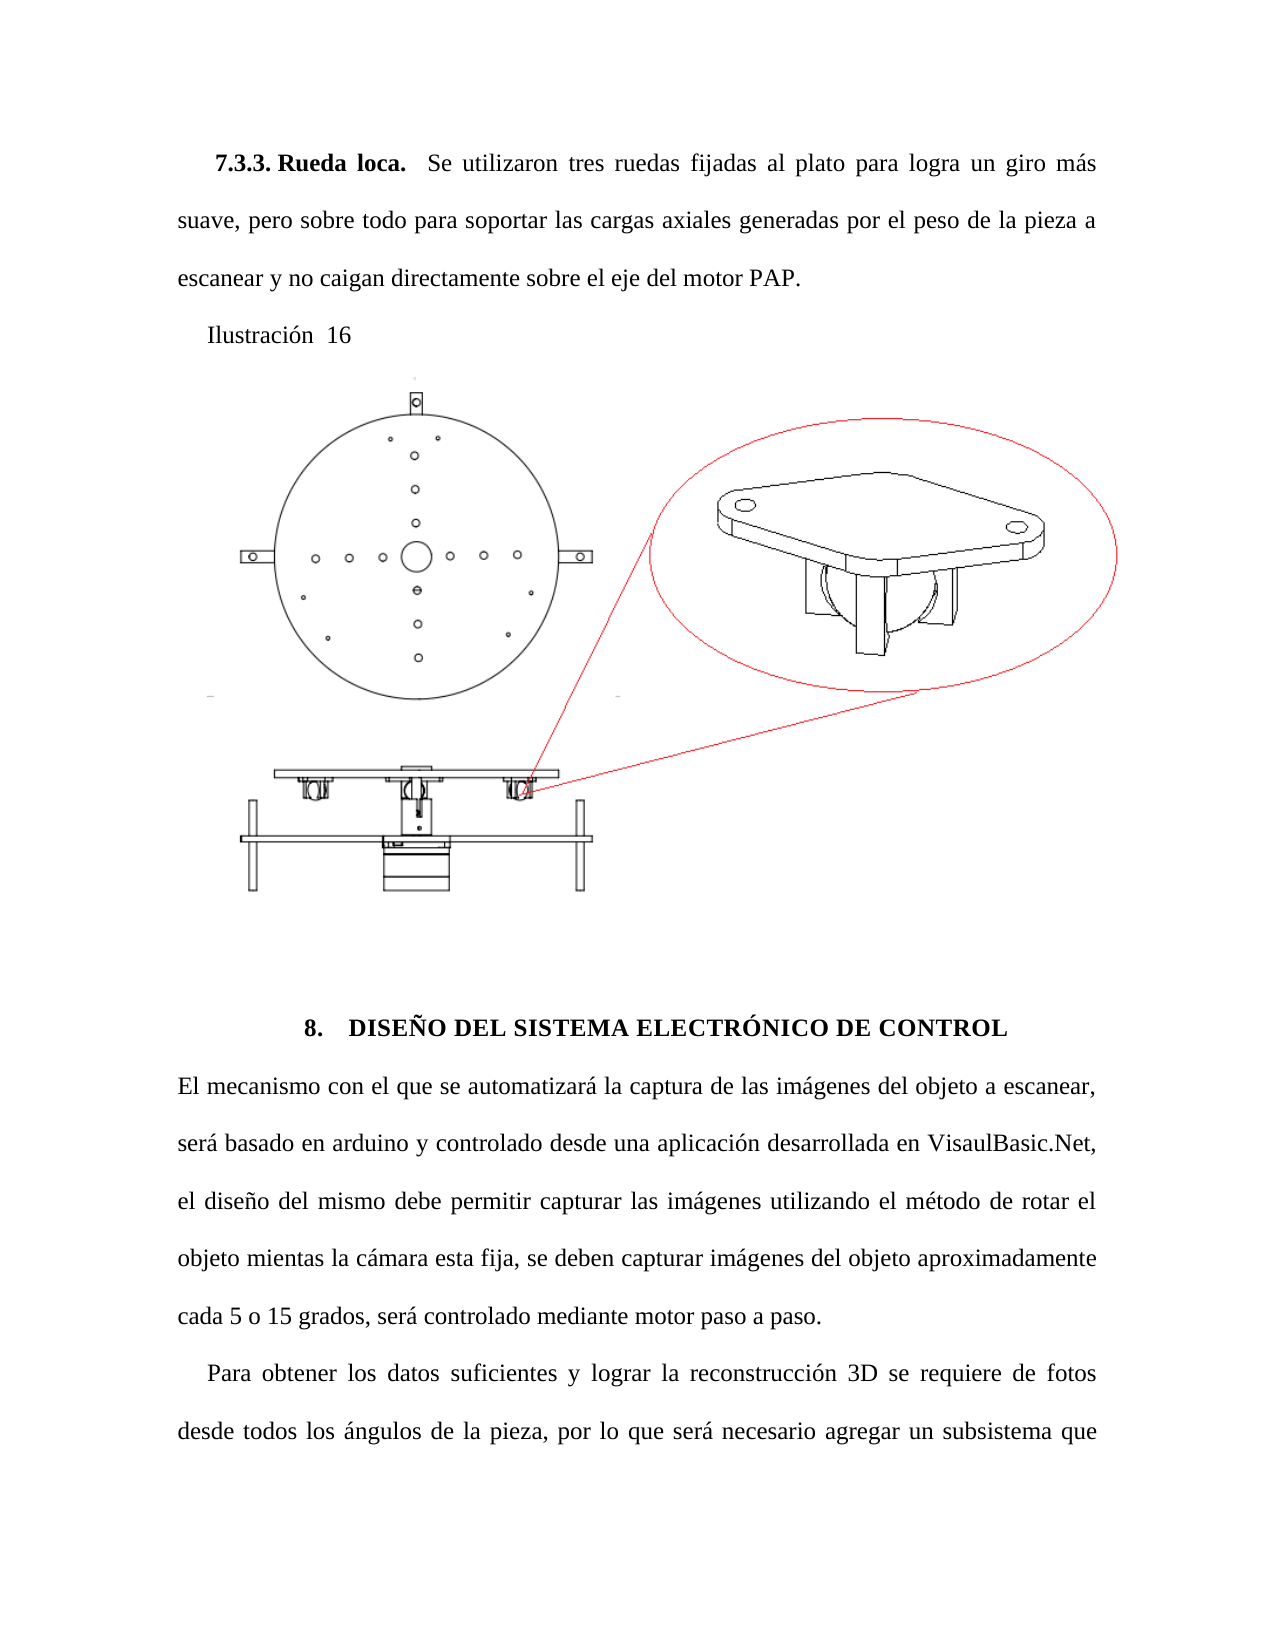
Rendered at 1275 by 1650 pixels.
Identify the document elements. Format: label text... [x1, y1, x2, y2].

subtitle DISEÑO DEL SISTEMA ELECTRÓNICO DE CONTROL [215, 1013, 1098, 1042]
picture [206, 377, 1128, 927]
text El mecanismo con el que se automatizará la captura de las imágenes del objeto a escanear, será basado en arduino y controlado desde una aplicación desarrollada en VisaulBasic.Net, el diseño del mismo debe permitir capturar las imágenes utilizando el método de rotar el objeto mientas la cámara esta fija, se deben capturar imágenes del objeto aproximadamente cada 5 o 15 grados, será controlado mediante motor paso a paso. [177, 1071, 1098, 1329]
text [177, 1358, 1098, 1444]
subtitle Rueda loca. Se utilizaron tres ruedas fijadas al plato para logra un giro más suave, pero sobre todo para soportar las cargas axiales generadas por el peso de la pieza a escanear y no caigan directamente sobre el eje del motor PAP. [177, 148, 1098, 291]
